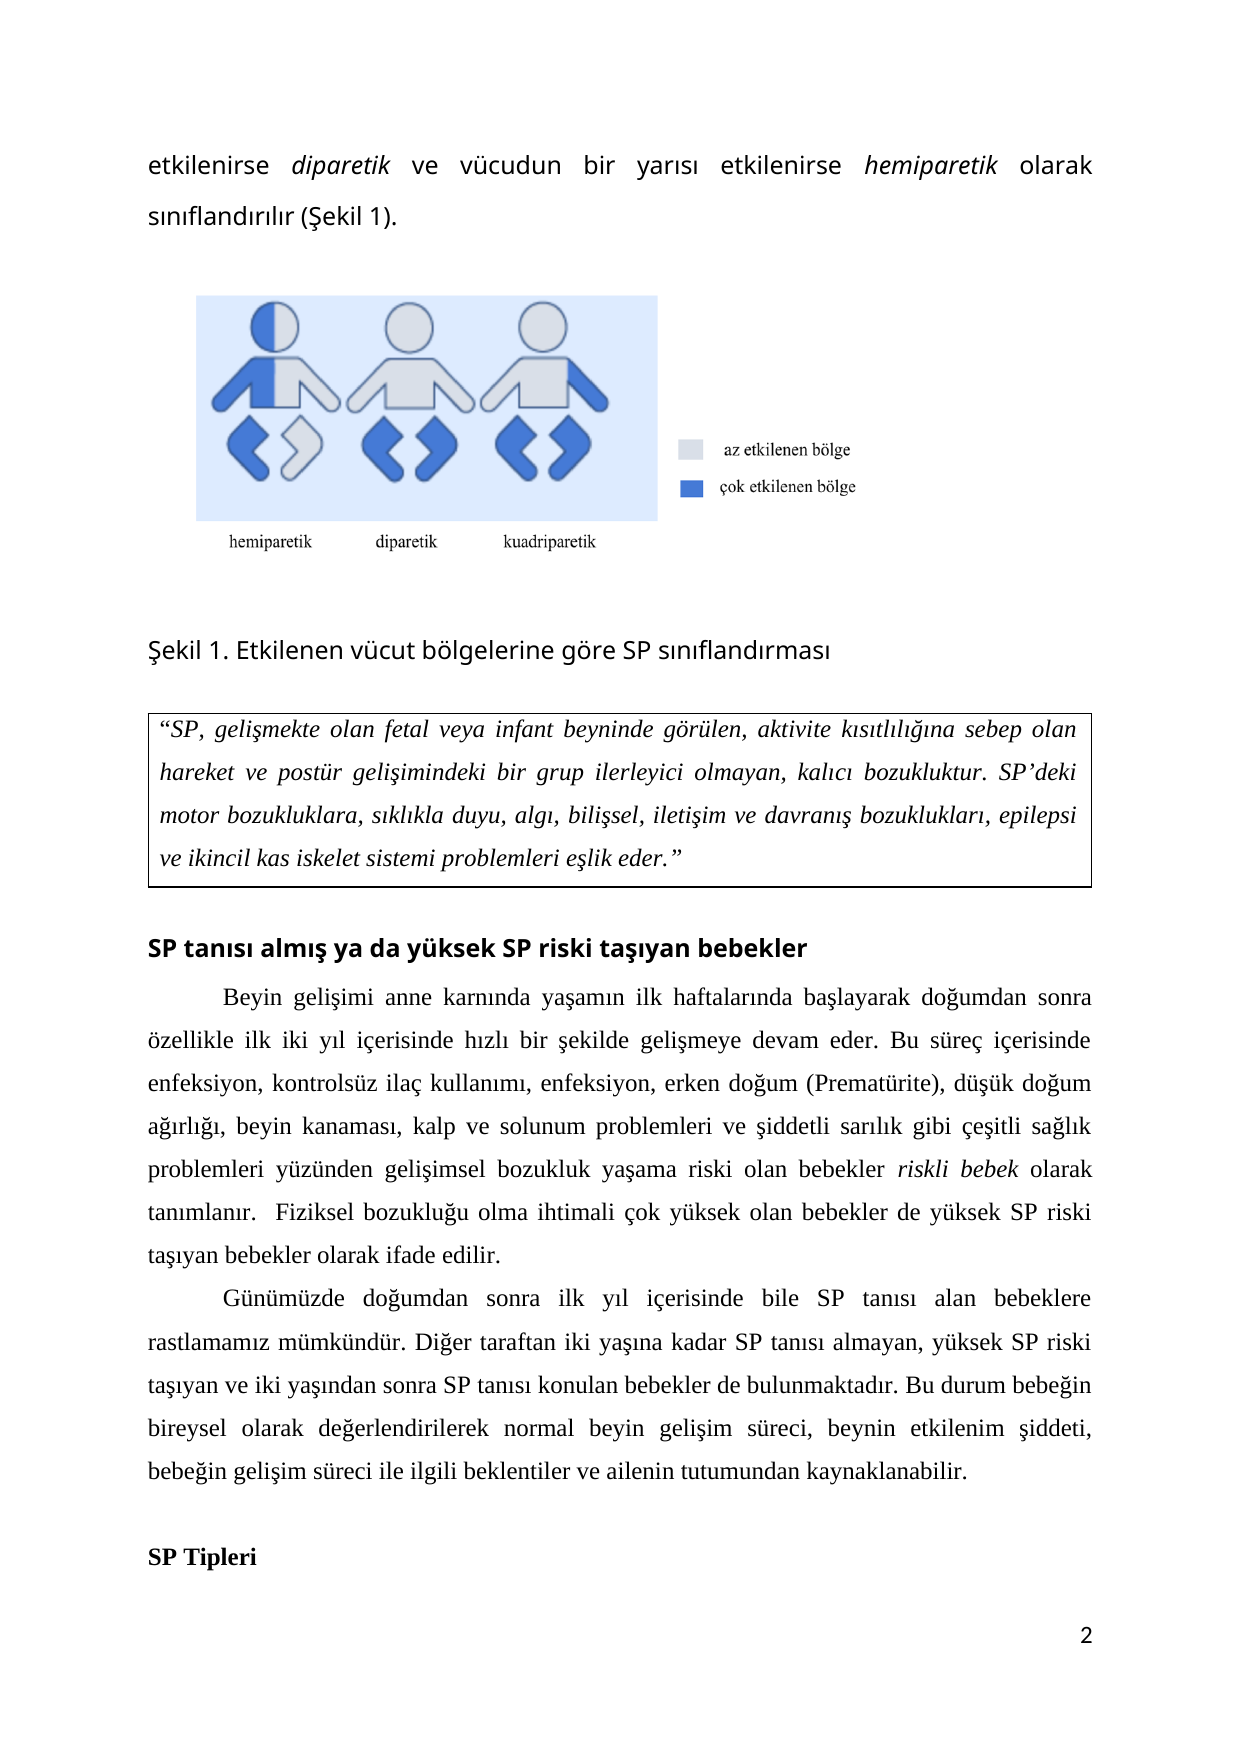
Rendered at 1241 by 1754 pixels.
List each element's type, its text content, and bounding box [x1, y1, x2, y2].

text SP tanısı almış ya da yüksek SP riski taşıyan bebekler [148, 931, 1093, 965]
text Beyin gelişimi anne karnında yaşamın ilk haftalarında başlayarak doğumdan sonra özellikle ilk iki yıl içerisinde hızlı bir şekilde gelişmeye devam eder. Bu süreç içerisinde enfeksiyon, kontrolsüz ilaç kullanımı, enfeksiyon, erken doğum (Prematürite), düşük doğum ağırlığı, beyin kanaması, kalp ve solunum problemleri ve şiddetli sarılık gibi çeşitli sağlık problemleri yüzünden gelişimsel bozukluk yaşama riski olan bebekler riskli bebek olarak tanımlanır. Fiziksel bozukluğu olma ihtimali çok yüksek olan bebekler de yüksek SP riski taşıyan bebekler olarak ifade edilir. [148, 982, 1093, 1269]
text Günümüzde doğumdan sonra ilk yıl içerisinde bile SP tanısı alan bebeklere rastlamamız mümkündür. Diğer taraftan iki yaşına kadar SP tanısı almayan, yüksek SP riski taşıyan ve iki yaşından sonra SP tanısı konulan bebekler de bulunmaktadır. Bu durum bebeğin bireysel olarak değerlendirilerek normal beyin gelişim süreci, beynin etkilenim şiddeti, bebeğin gelişim süreci ile ilgili beklentiler ve ailenin tutumundan kaynaklanabilir. [148, 1283, 1093, 1485]
picture [147, 278, 881, 590]
text SP Tipleri [148, 1542, 1093, 1571]
table_header “SP, gelişmekte olan fetal veya infant beyninde görülen, aktivite kısıtlılığına sebep olan hareket ve postür gelişimindeki bir grup ilerleyici olmayan, kalıcı bozukluktur. SP’deki motor bozukluklara, sıklıkla duyu, algı, bilişsel, iletişim ve davranış bozuklukları, epilepsi ve ikincil kas iskelet sistemi problemleri eşlik eder.” [149, 714, 1091, 886]
text Şekil 1. Etkilenen vücut bölgelerine göre SP sınıflandırması [148, 633, 1093, 667]
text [148, 148, 1093, 233]
